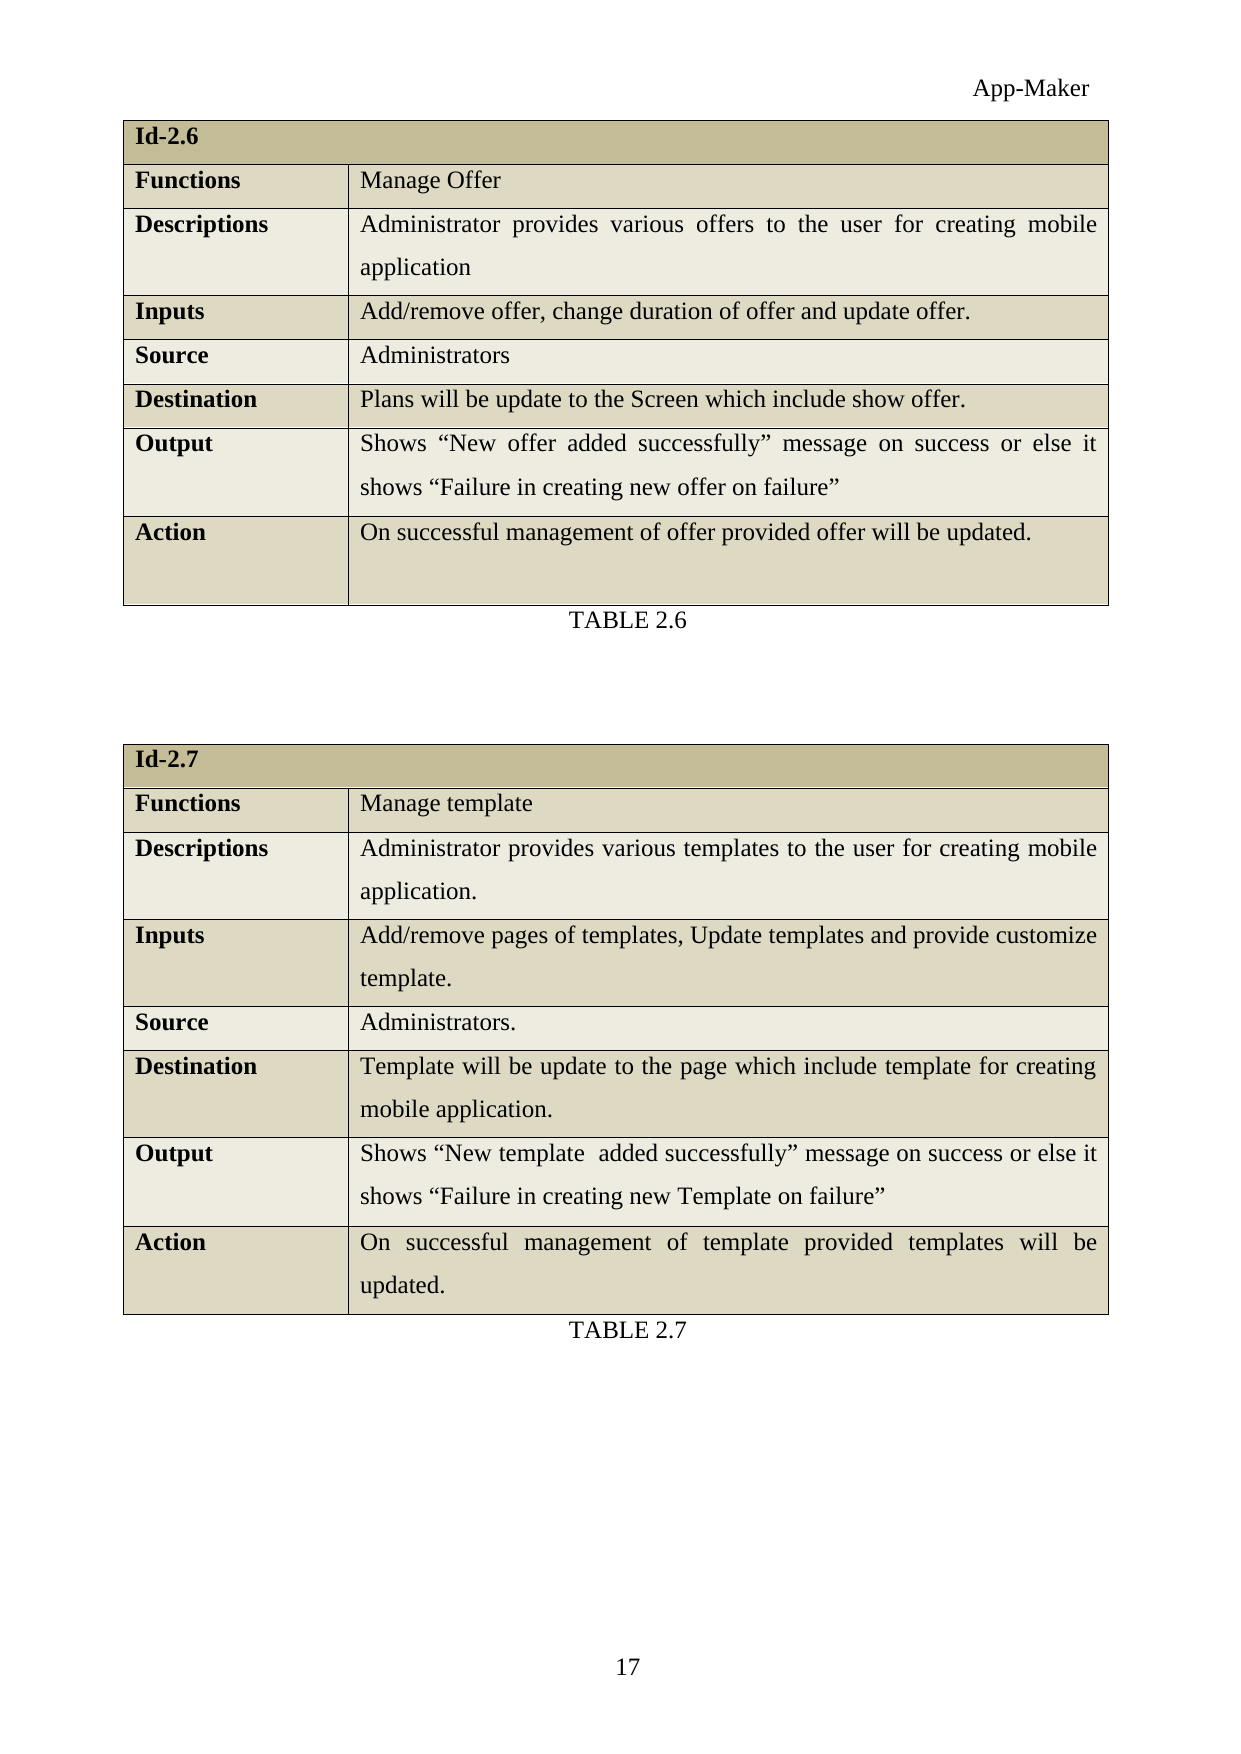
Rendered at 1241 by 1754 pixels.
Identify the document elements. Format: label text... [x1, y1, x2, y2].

table_cell Manage Offer [349, 165, 1108, 208]
table_cell Inputs [124, 296, 348, 339]
table_cell On successful management of offer provided offer will be updated. [349, 517, 1108, 604]
table_cell On successful management of template provided templates will be updated. [349, 1227, 1108, 1314]
table_cell Administrators [349, 340, 1108, 383]
table_cell Source [124, 1007, 348, 1050]
table_cell Output [124, 429, 348, 516]
table_cell Destination [124, 385, 348, 427]
table_cell Administrators. [349, 1007, 1108, 1050]
table_cell Destination [124, 1051, 348, 1137]
table_cell Template will be update to the page which include template for creating mobile application. [349, 1051, 1108, 1137]
table_cell Shows “New offer added successfully” message on success or else it shows “Failure in creating new offer on failure” [349, 429, 1108, 516]
text TABLE 2.7 [135, 1315, 1120, 1344]
table_cell Inputs [124, 920, 348, 1006]
table_cell Manage template [349, 789, 1108, 832]
table_cell Source [124, 340, 348, 383]
table_header Id-2.6 [124, 121, 1108, 164]
table_cell Administrator provides various offers to the user for creating mobile application [349, 209, 1108, 295]
table_cell Descriptions [124, 833, 348, 919]
table_cell Action [124, 1227, 348, 1314]
table_cell Add/remove pages of templates, Update templates and provide customize template. [349, 920, 1108, 1006]
table_cell Functions [124, 789, 348, 832]
table_cell Action [124, 517, 348, 604]
table_cell Output [124, 1138, 348, 1226]
table_cell Plans will be update to the Screen which include show offer. [349, 385, 1108, 427]
table_cell Add/remove offer, change duration of offer and update offer. [349, 296, 1108, 339]
text TABLE 2.6 [135, 606, 1120, 634]
table_cell Administrator provides various templates to the user for creating mobile application. [349, 833, 1108, 919]
table_cell Functions [124, 165, 348, 208]
table_cell Shows “New template added successfully” message on success or else it shows “Failure in creating new Template on failure” [349, 1138, 1108, 1226]
table_header Id-2.7 [124, 745, 1108, 787]
table_cell Descriptions [124, 209, 348, 295]
